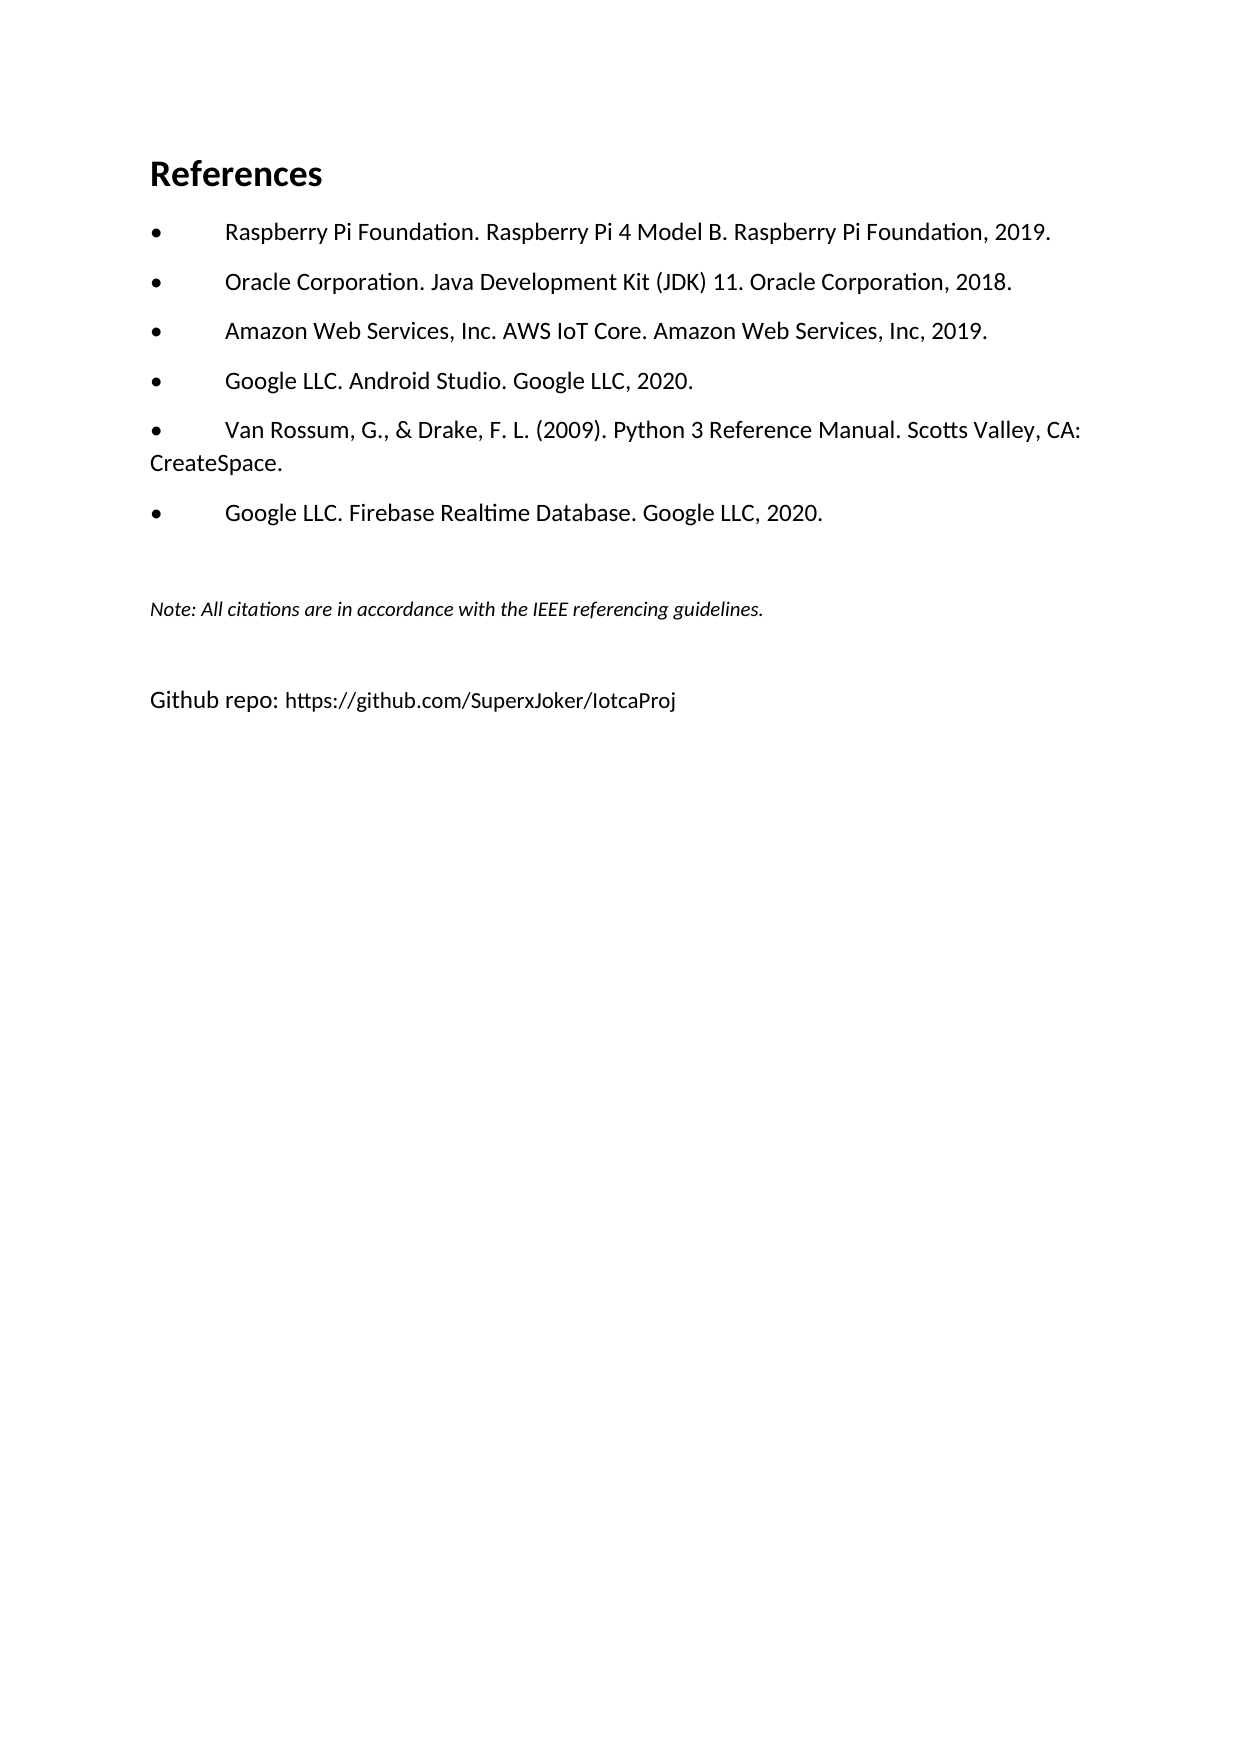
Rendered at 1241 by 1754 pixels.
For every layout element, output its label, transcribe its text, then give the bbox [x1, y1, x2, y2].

text • Google LLC. Android Studio. Google LLC, 2020. [150, 365, 1090, 395]
text • Raspberry Pi Foundation. Raspberry Pi 4 Model B. Raspberry Pi Foundation, 2019. [150, 216, 1090, 247]
text • Oracle Corporation. Java Development Kit (JDK) 11. Oracle Corporation, 2018. [150, 266, 1090, 296]
text • Google LLC. Firebase Realtime Database. Google LLC, 2020. [150, 497, 1090, 527]
text • Amazon Web Services, Inc. AWS IoT Core. Amazon Web Services, Inc, 2019. [150, 315, 1090, 346]
text Github repo: https://github.com/SuperxJoker/IotcaProj [150, 684, 1090, 715]
text Note: All citations are in accordance with the IEEE referencing guidelines. [150, 596, 1090, 622]
text References [150, 150, 1090, 196]
text • Van Rossum, G., & Drake, F. L. (2009). Python 3 Reference Manual. Scotts Valley, CA: CreateSpace. [150, 414, 1090, 478]
